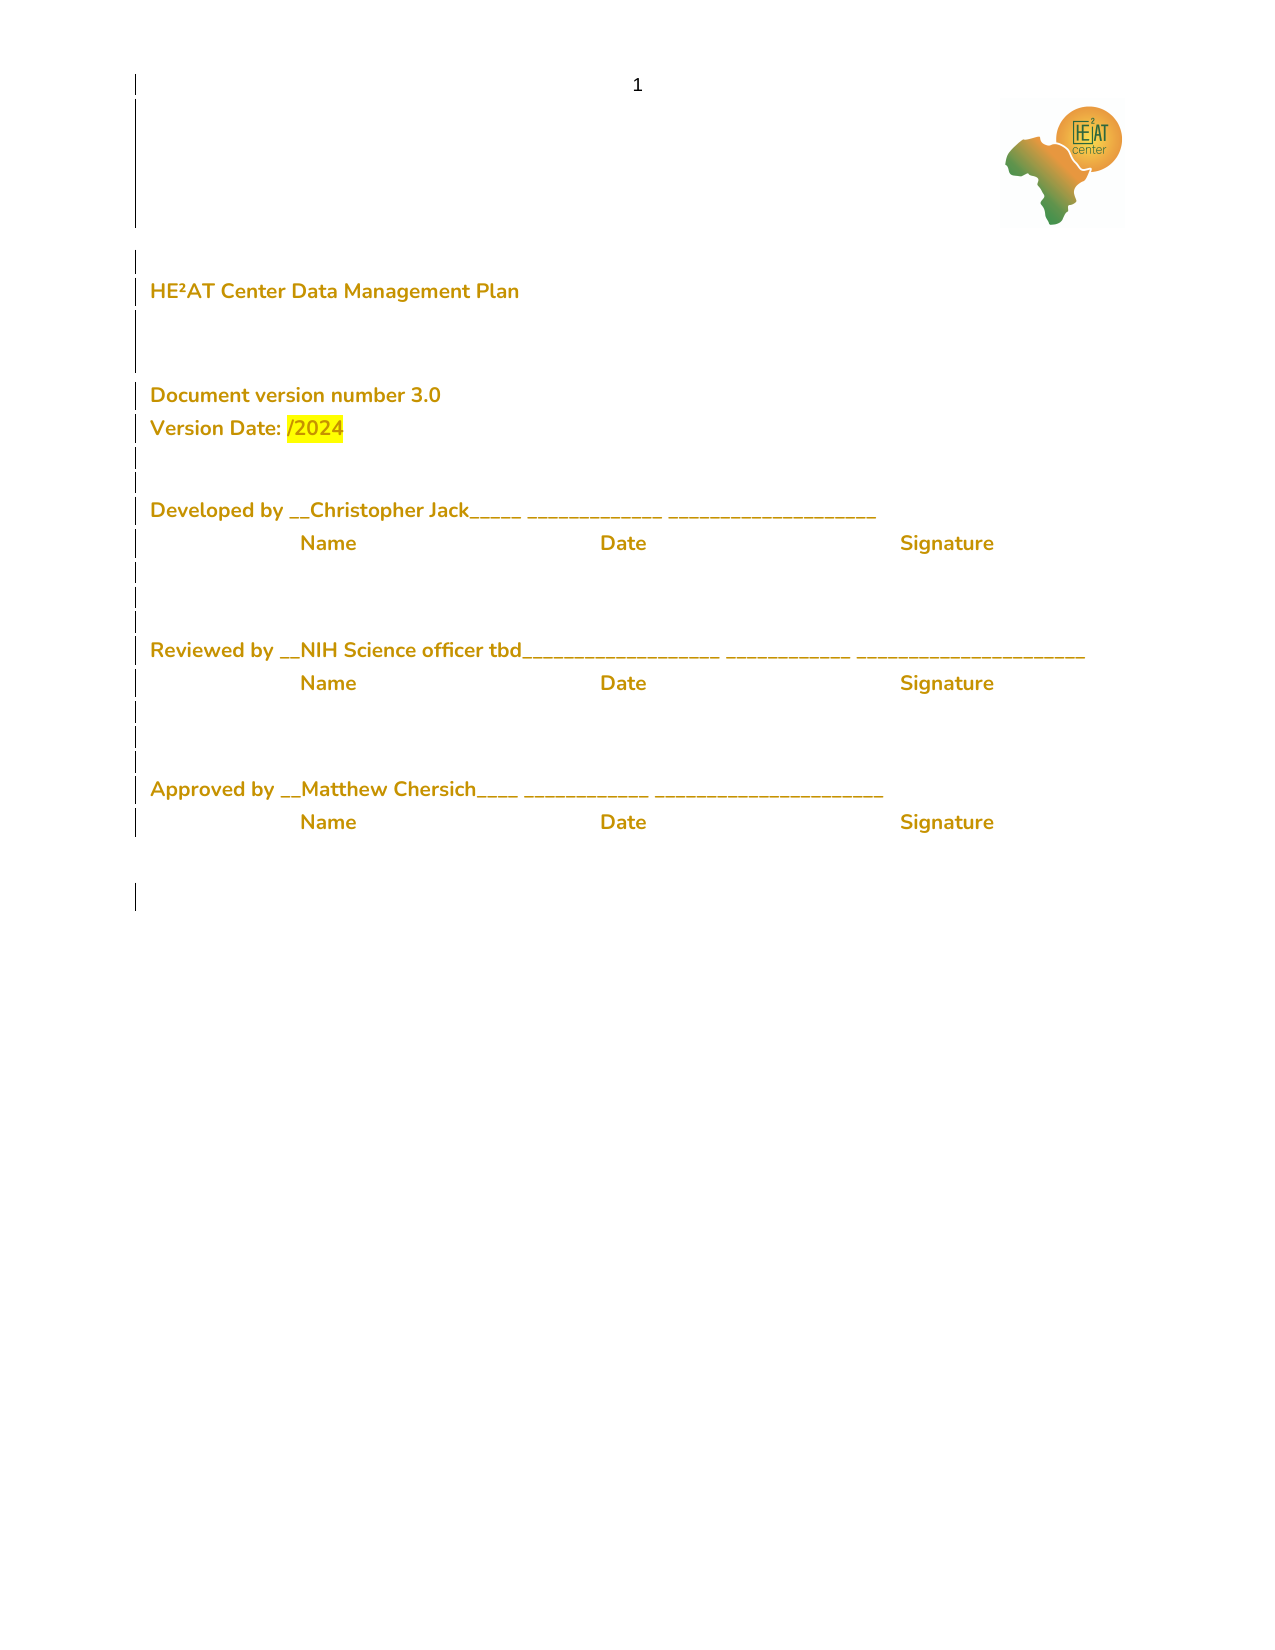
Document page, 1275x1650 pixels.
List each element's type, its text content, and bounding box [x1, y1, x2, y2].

text Reviewed by __NIH Science officer tbd___________________ ____________ ______________________ [150, 636, 1125, 665]
text Name Date Signature [150, 669, 1125, 697]
text Version Date: /2024 [150, 414, 1125, 443]
text Document version number 3.0 [150, 382, 1125, 410]
picture [1000, 98, 1125, 228]
text Name Date Signature [150, 529, 1125, 558]
text Approved by __Matthew Chersich____ ____________ ______________________ [150, 776, 1125, 804]
text Developed by __Christopher Jack_____ _____________ ____________________ [150, 497, 1125, 525]
text Name Date Signature [150, 808, 1125, 837]
title HE²AT Center Data Management Plan [150, 278, 1125, 306]
